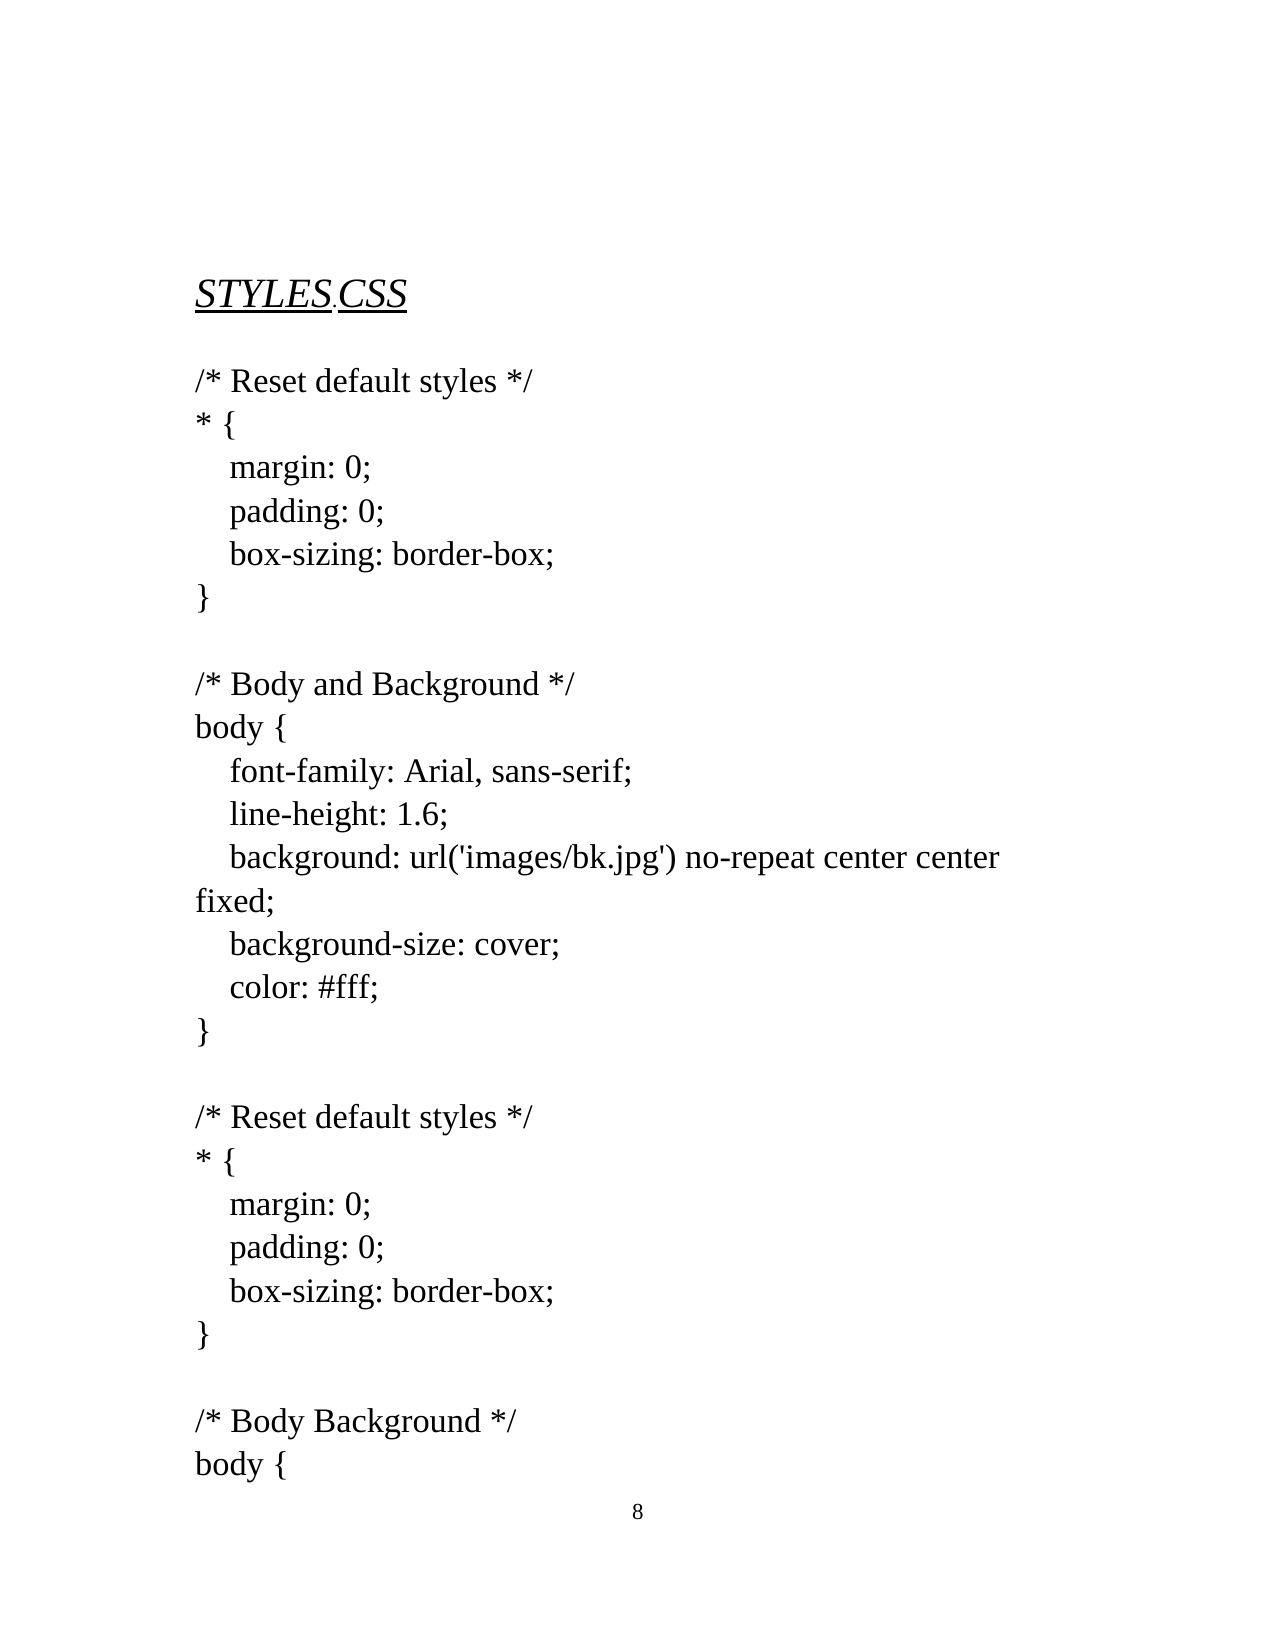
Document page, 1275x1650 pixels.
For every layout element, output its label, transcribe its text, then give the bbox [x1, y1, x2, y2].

text margin: 0; [195, 1183, 1087, 1223]
text STYLES.CSS [195, 269, 1087, 317]
text } [195, 1010, 1087, 1050]
text font-family: Arial, sans-serif; [195, 750, 1087, 790]
text } [195, 577, 1087, 616]
text color: #fff; [195, 967, 1087, 1006]
text box-sizing: border-box; [195, 1270, 1087, 1310]
text body { [195, 707, 1087, 746]
text line-height: 1.6; [195, 793, 1087, 833]
text /* Reset default styles */ [195, 360, 1087, 400]
text padding: 0; [195, 490, 1087, 530]
text padding: 0; [195, 1227, 1087, 1266]
text * { [195, 403, 1087, 443]
text margin: 0; [195, 447, 1087, 486]
text } [195, 1313, 1087, 1353]
text * { [195, 1140, 1087, 1180]
text /* Body Background */ [195, 1400, 1087, 1440]
text box-sizing: border-box; [195, 533, 1087, 573]
text body { [195, 1443, 1087, 1483]
text /* Body and Background */ [195, 663, 1087, 703]
text /* Reset default styles */ [195, 1097, 1087, 1136]
text background-size: cover; [195, 923, 1087, 963]
text background: url('images/bk.jpg') no-repeat center center fixed; [195, 837, 1087, 920]
